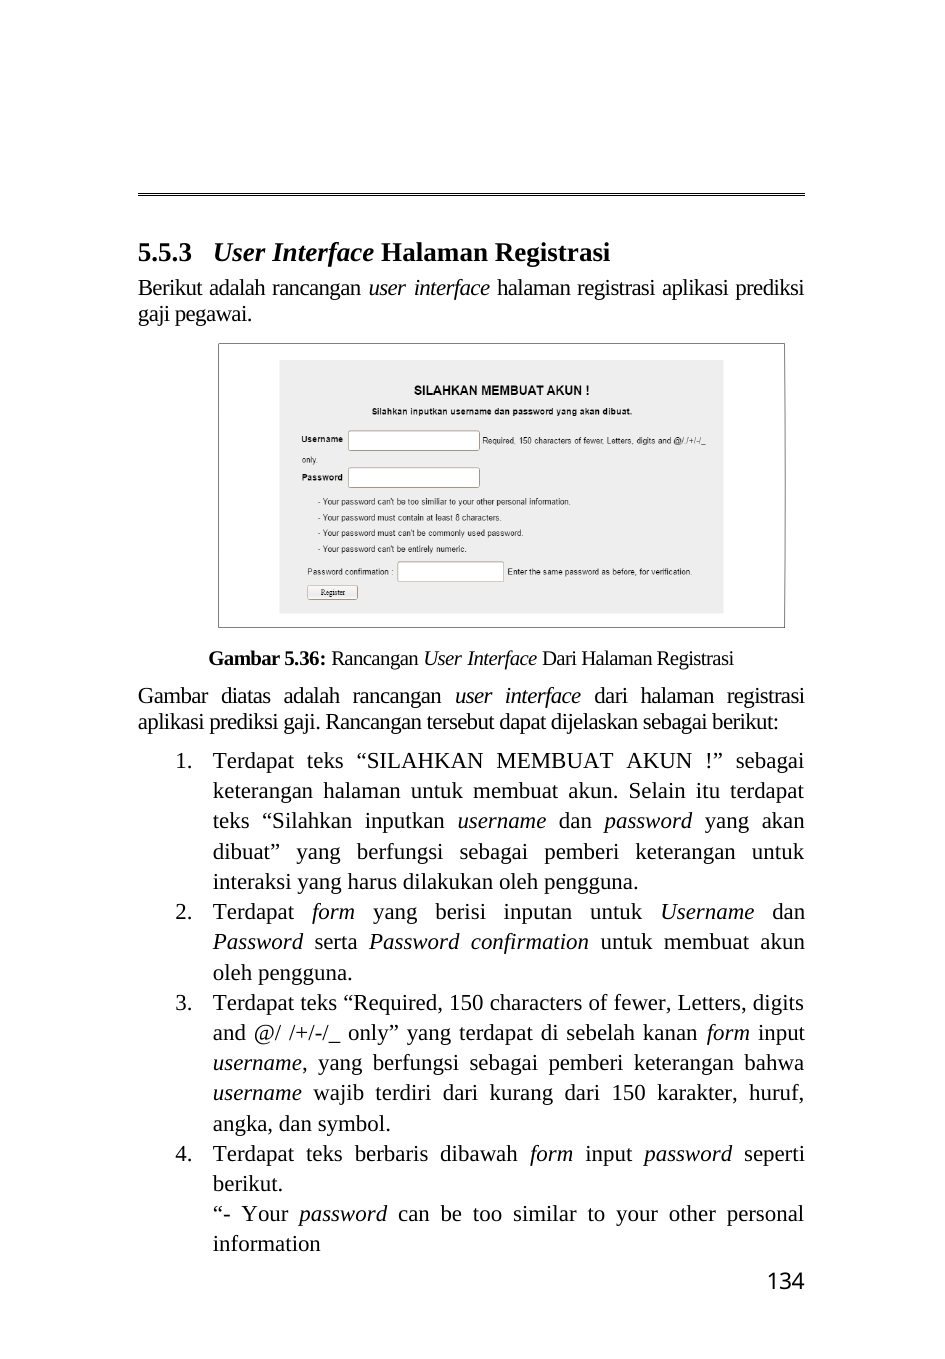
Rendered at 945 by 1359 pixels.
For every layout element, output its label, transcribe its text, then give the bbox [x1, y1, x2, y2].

list Terdapat teks “SILAHKAN MEMBUAT AKUN !” sebagai keterangan halaman untuk membuat akun. Selain itu terdapat teks “Silahkan inputkan username dan password yang akan dibuat” yang berfungsi sebagai pemberi keterangan untuk interaksi yang harus dilakukan oleh pengguna. [175, 747, 805, 894]
list Terdapat teks “Required, 150 characters of fewer, Letters, digits and @/ /+/-/_ only” yang terdapat di sebelah kanan form input username, yang berfungsi sebagai pemberi keterangan bahwa username wajib terdiri dari kurang dari 150 karakter, huruf, angka, dan symbol. [175, 989, 805, 1136]
subtitle User Interface Halaman Registrasi [138, 236, 805, 267]
list “- Your password can be too similar to your other personal information [213, 1200, 805, 1257]
text Berikut adalah rancangan user interface halaman registrasi aplikasi prediksi gaji pegawai. [138, 274, 805, 326]
text Gambar diatas adalah rancangan user interface dari halaman registrasi aplikasi prediksi gaji. Rancangan tersebut dapat dijelaskan sebagai berikut: [138, 682, 805, 735]
text Gambar 5.36: Rancangan User Interface Dari Halaman Registrasi [138, 645, 805, 669]
list Terdapat teks berbaris dibawah form input password seperti berikut. [175, 1140, 805, 1196]
list Terdapat form yang berisi inputan untuk Username dan Password serta Password confirmation untuk membuat akun oleh pengguna. [175, 898, 805, 985]
picture [212, 338, 789, 633]
